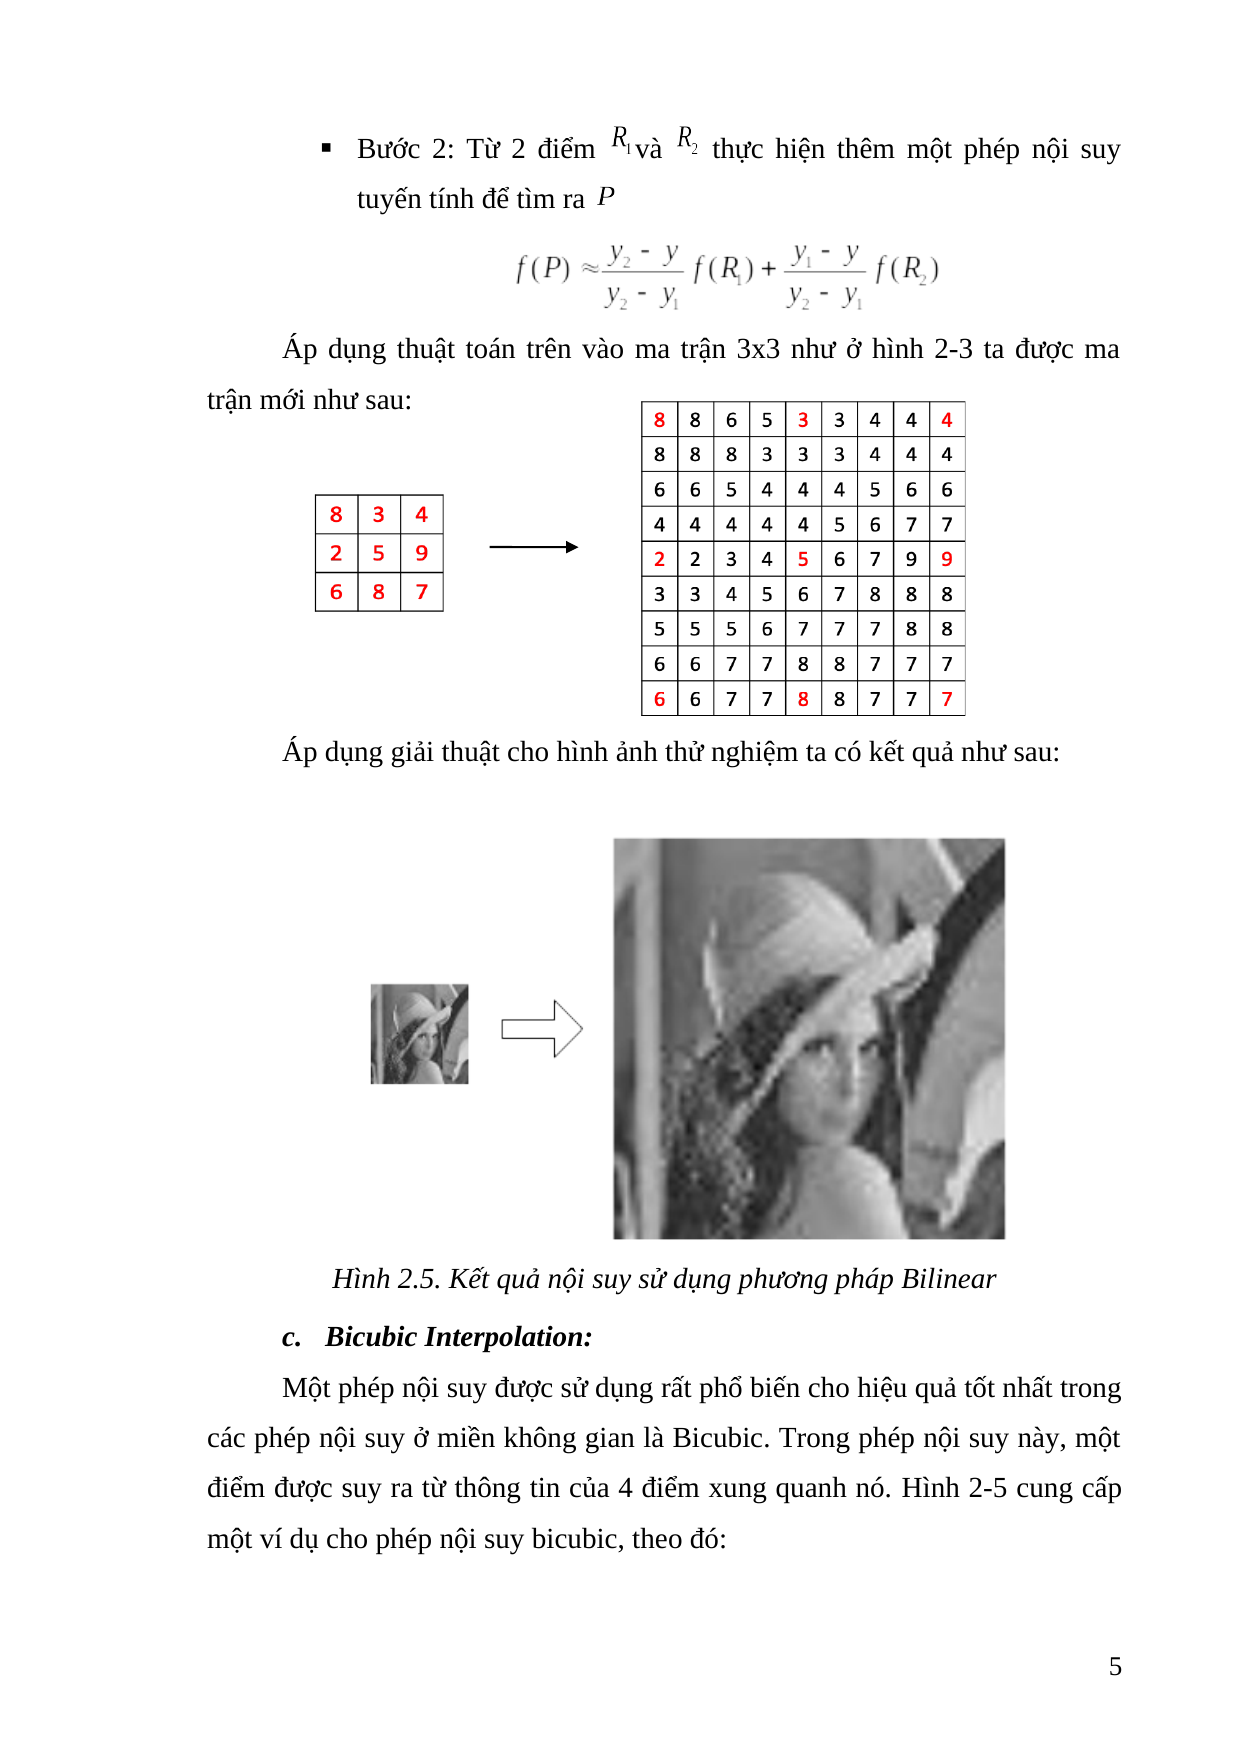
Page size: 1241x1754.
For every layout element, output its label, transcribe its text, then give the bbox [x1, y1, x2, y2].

picture [640, 398, 966, 725]
text Hình 2.5. Kết quả nội suy sử dụng phương pháp Bilinear [207, 1261, 1122, 1294]
list Bicubic Interpolation: [207, 1319, 1122, 1353]
picture [314, 491, 444, 619]
list Bước 2: Từ 2 điểm và thực hiện thêm một phép nội suy tuyến tính để tìm ra [319, 118, 1122, 215]
text Áp dụng giải thuật cho hình ảnh thử nghiệm ta có kết quả như sau: [207, 734, 1122, 767]
text Áp dụng thuật toán trên vào ma trận 3x3 như ở hình 2-3 ta được ma trận mới như sau: [207, 331, 1122, 415]
